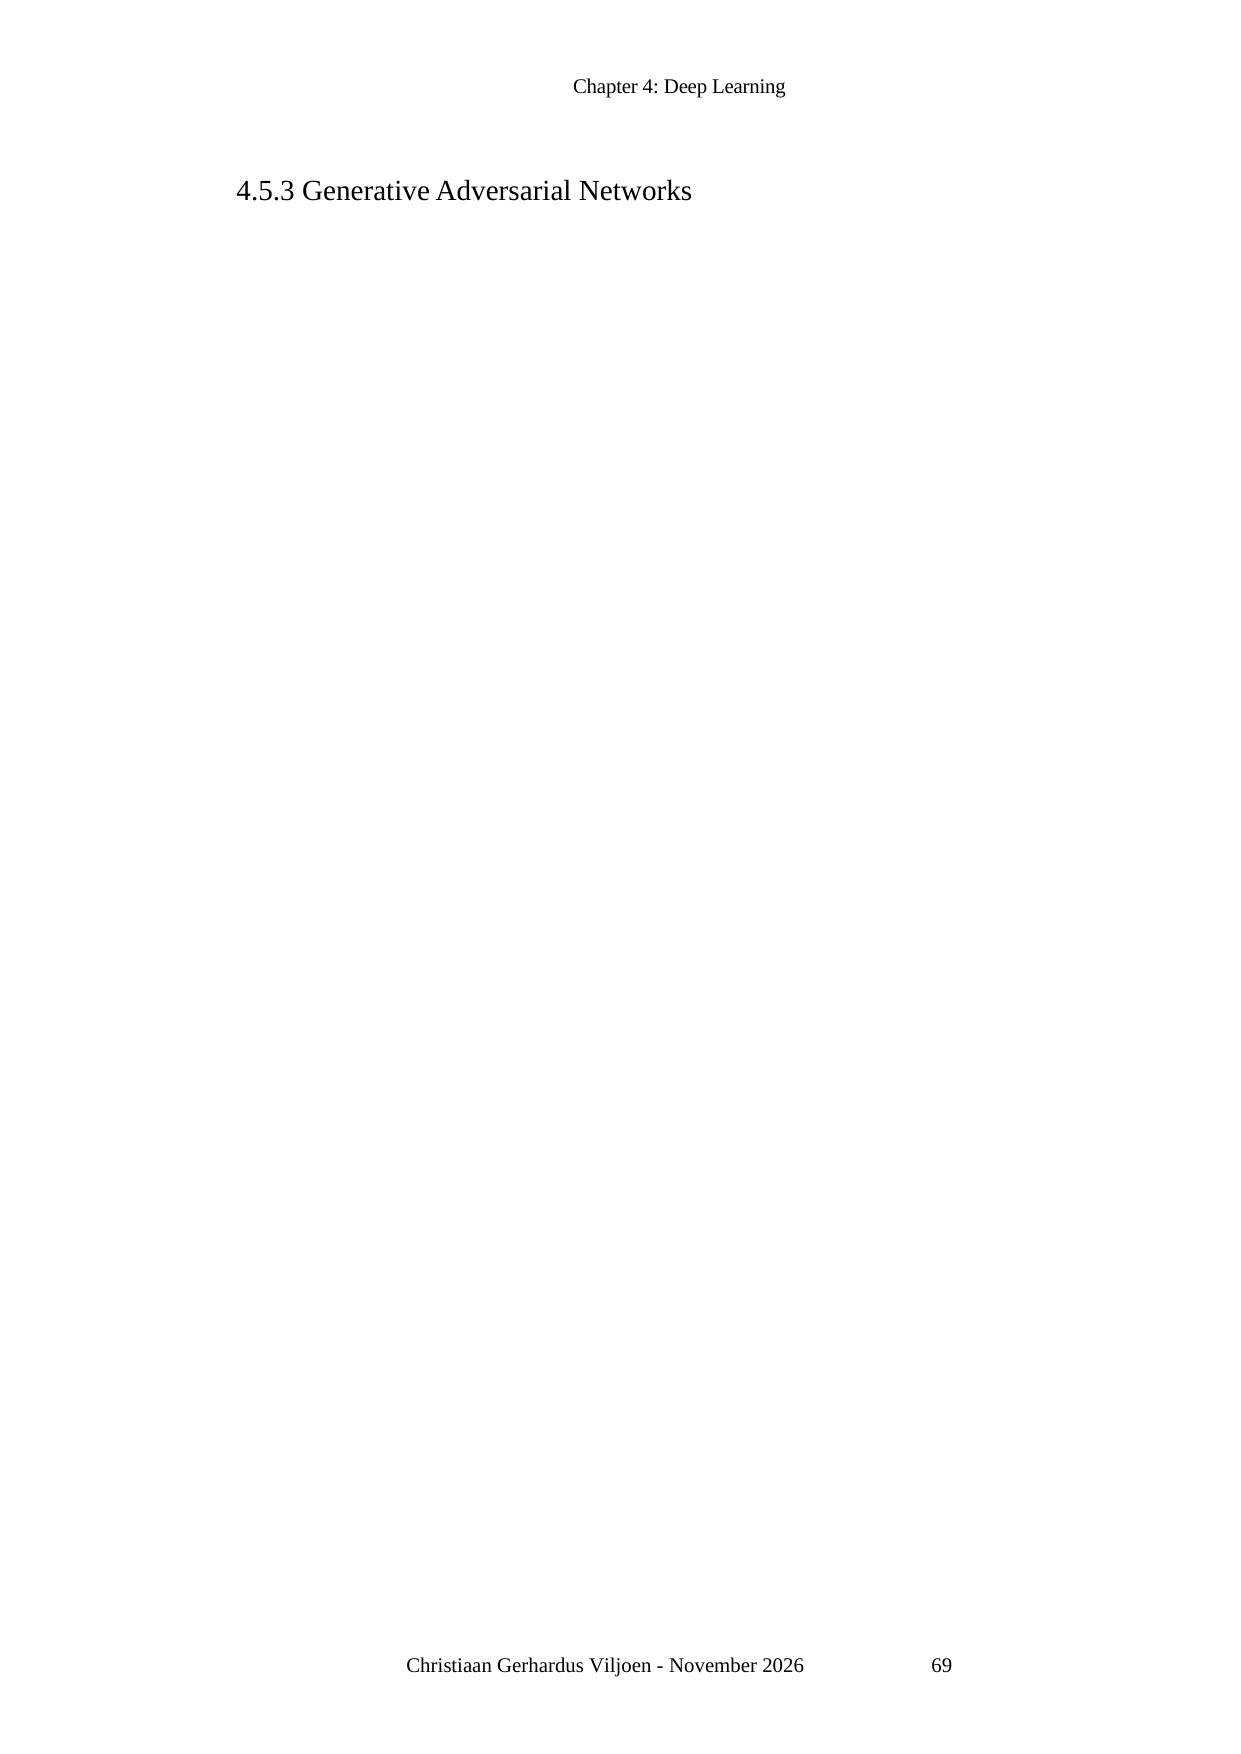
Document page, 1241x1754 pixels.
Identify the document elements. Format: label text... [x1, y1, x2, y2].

subtitle Generative Adversarial Networks [236, 173, 1122, 206]
